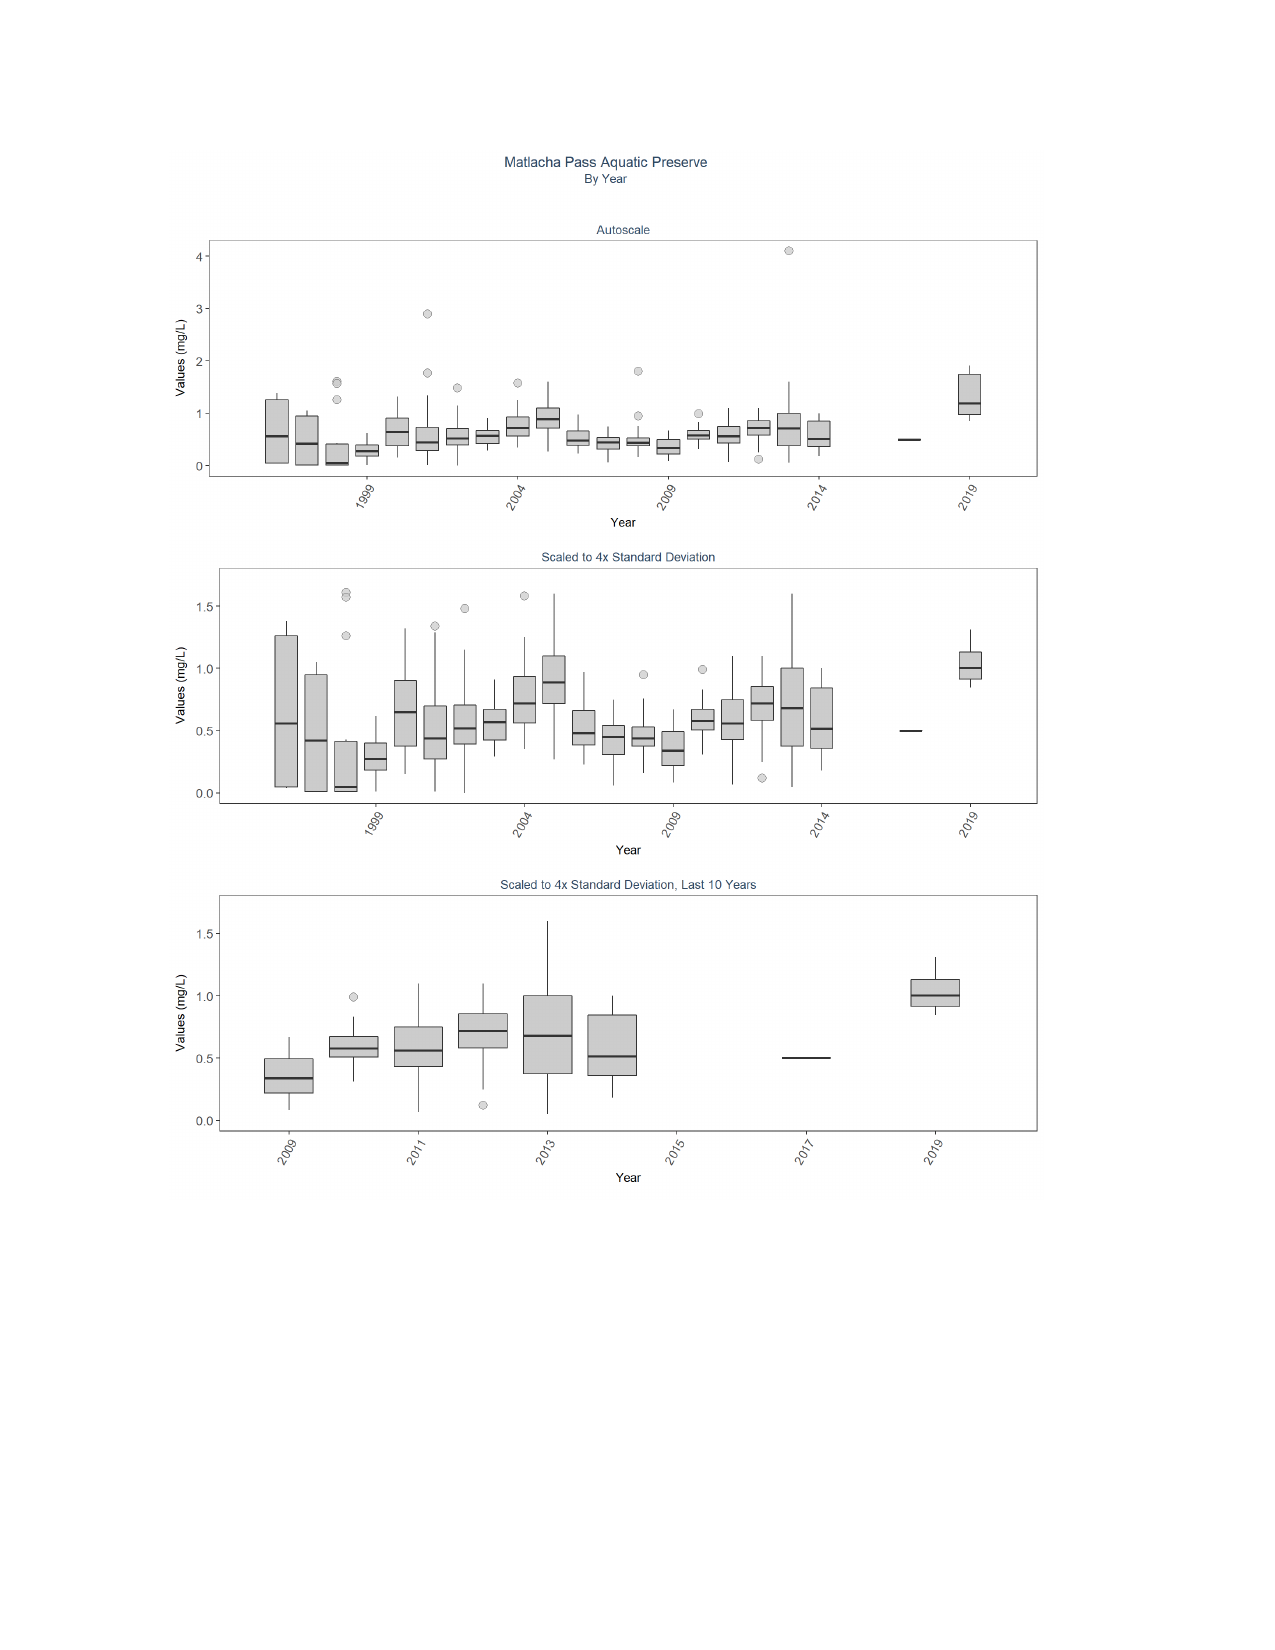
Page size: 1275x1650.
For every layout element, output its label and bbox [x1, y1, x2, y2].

picture [168, 150, 1044, 1200]
